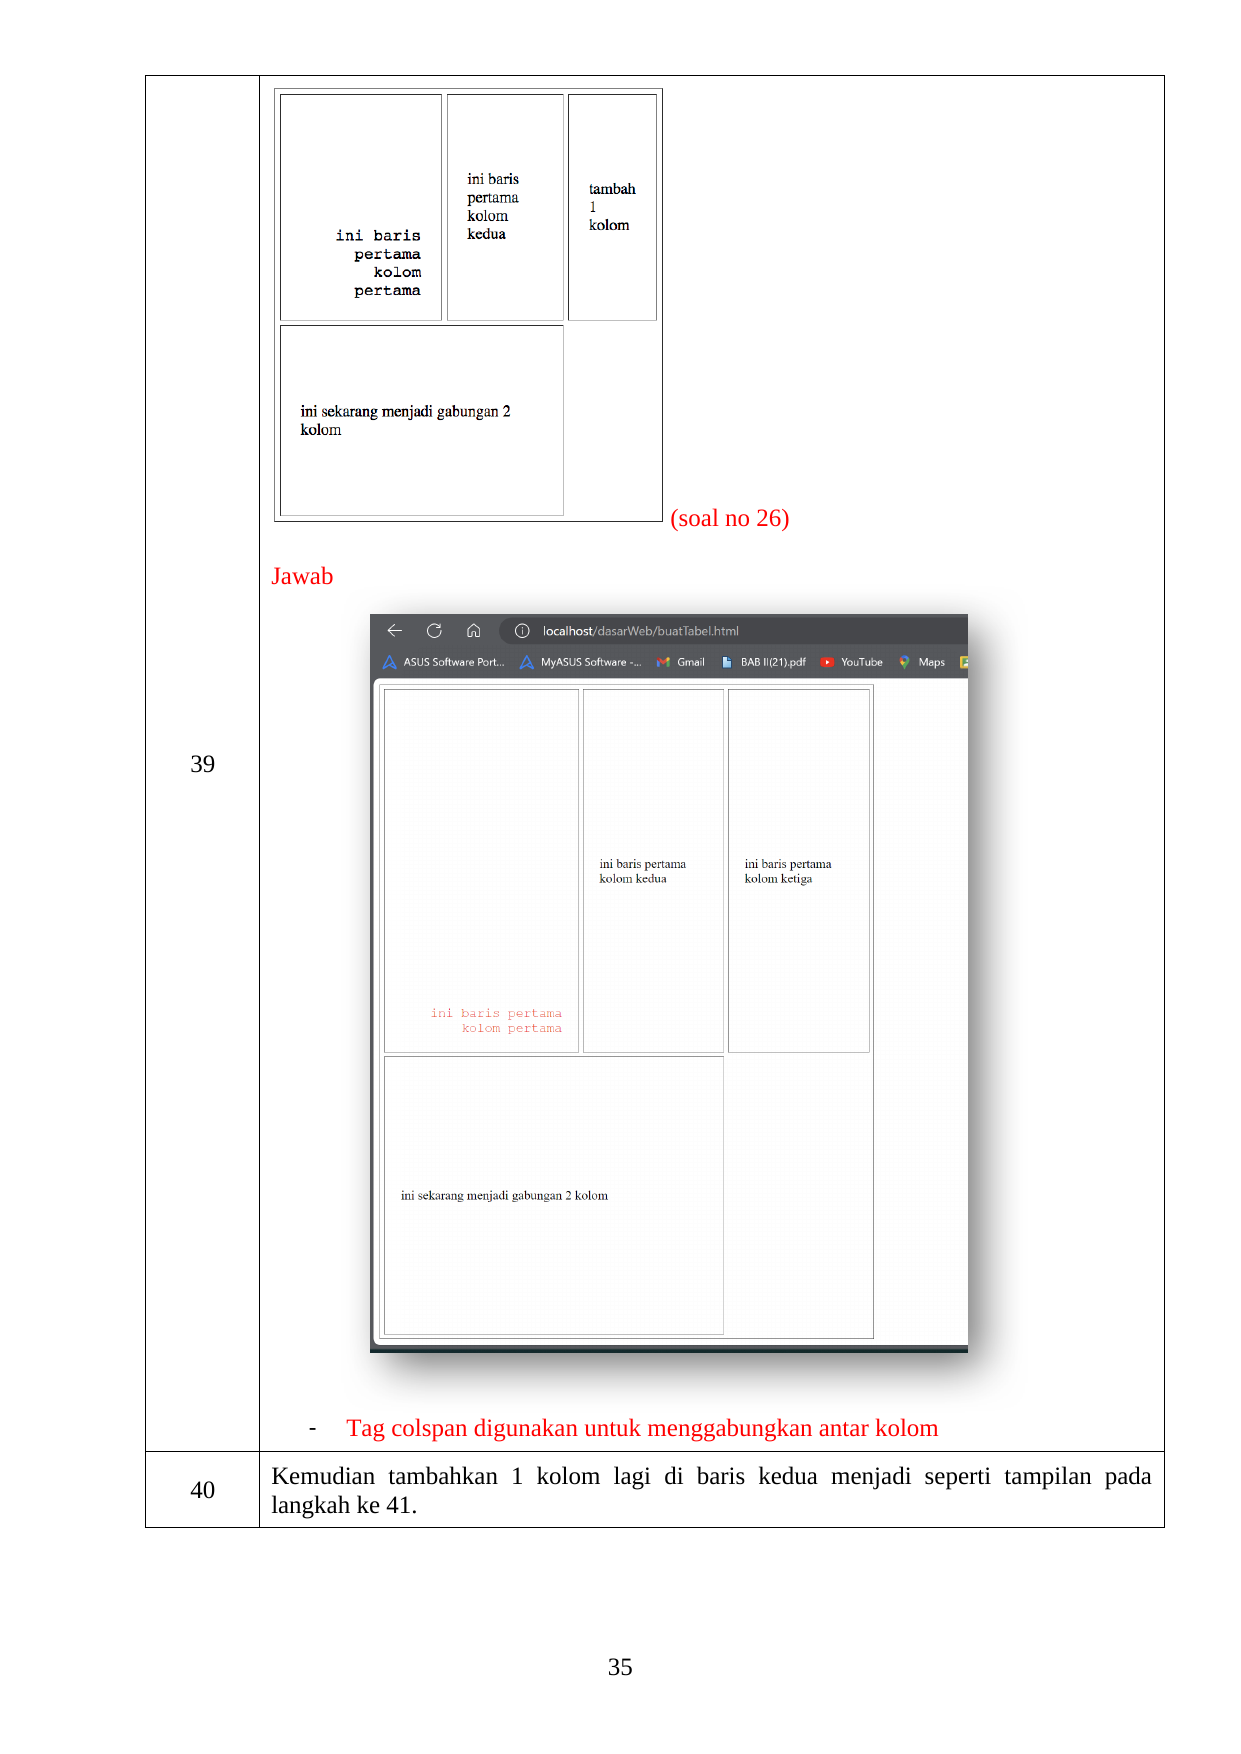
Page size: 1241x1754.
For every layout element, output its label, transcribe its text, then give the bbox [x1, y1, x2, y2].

table_cell 40 [146, 1452, 259, 1527]
picture [370, 614, 968, 1353]
table_cell 39 [146, 76, 259, 1451]
picture [271, 85, 670, 527]
table_cell Kemudian tambahkan 1 kolom lagi di baris kedua menjadi seperti tampilan pada langkah ke 41. [260, 1452, 1164, 1527]
table_cell (soal no 26) Jawab Tag colspan digunakan untuk menggabungkan antar kolom [260, 76, 1164, 1451]
